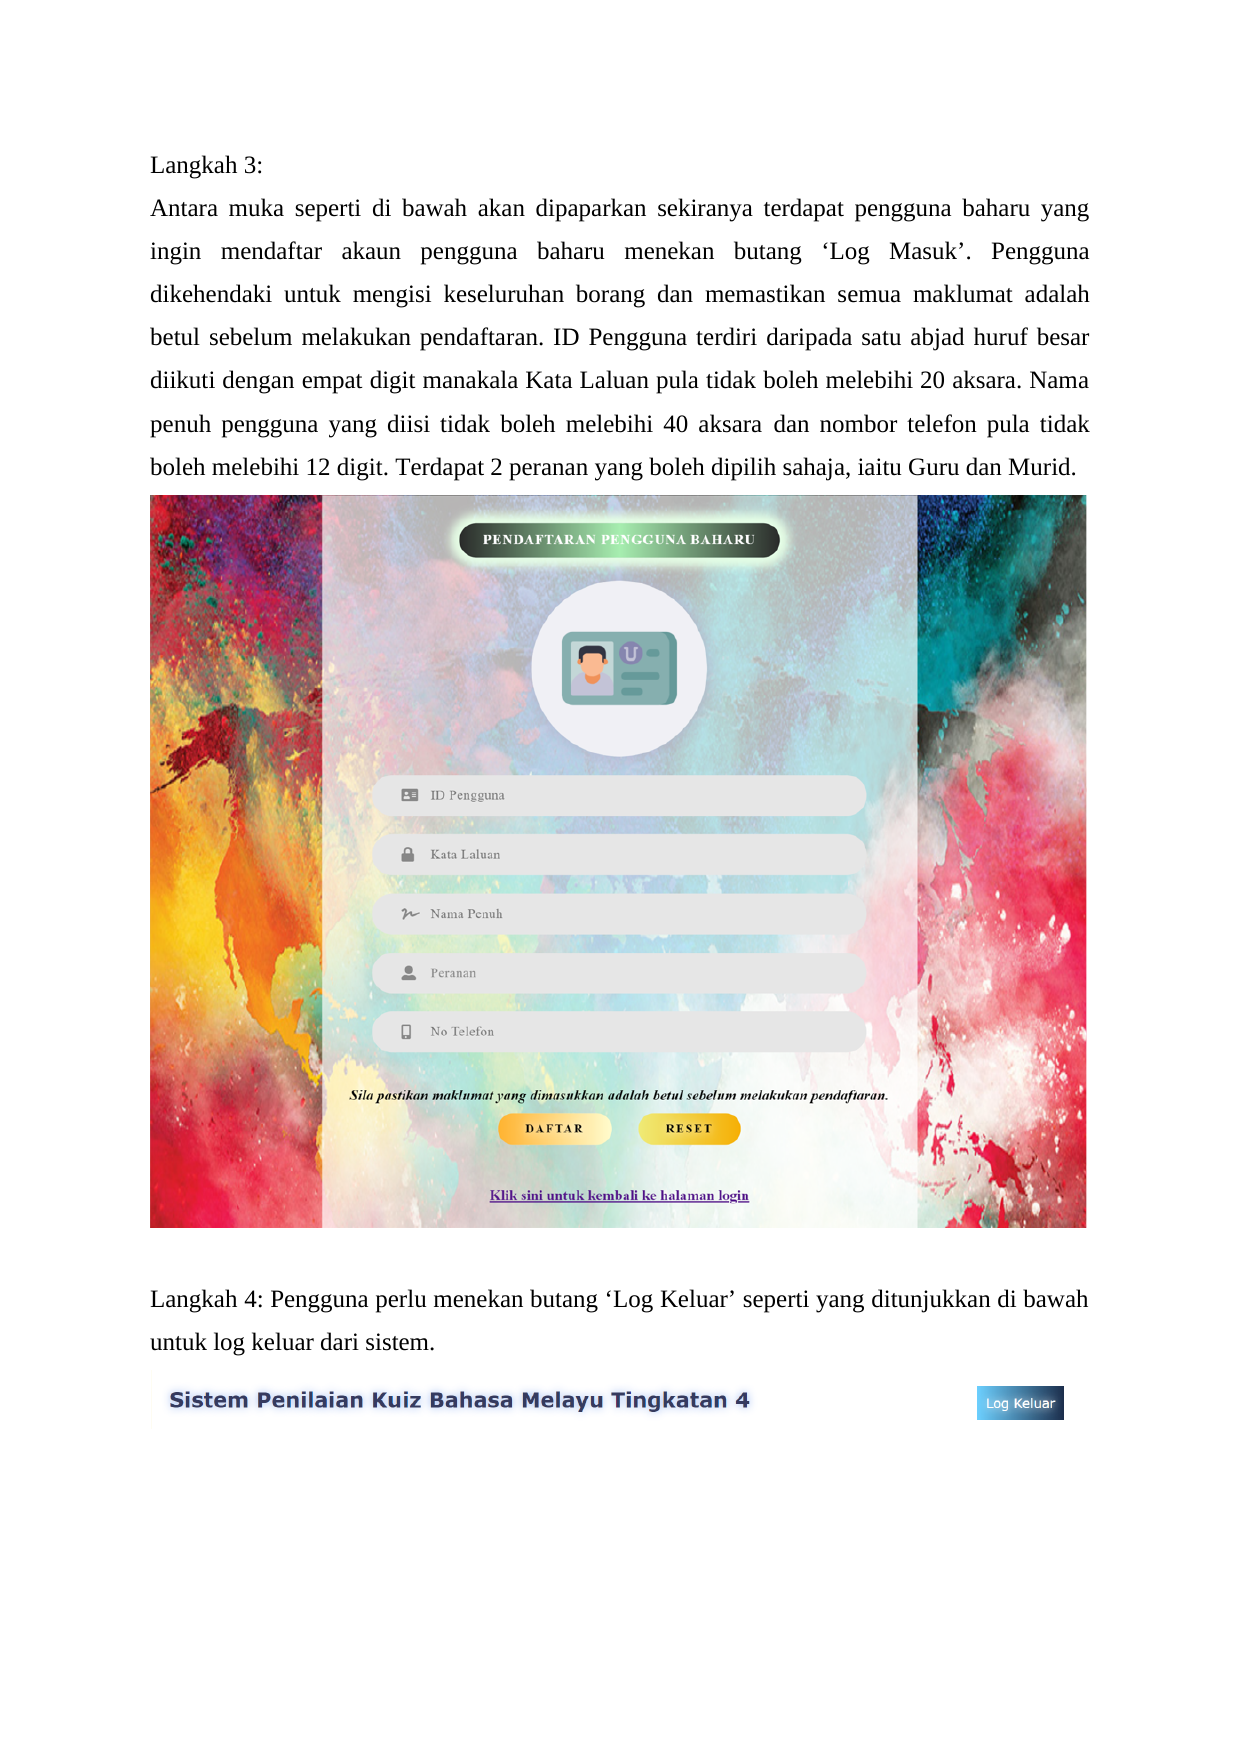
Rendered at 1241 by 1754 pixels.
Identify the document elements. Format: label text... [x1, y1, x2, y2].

picture [150, 495, 1087, 1228]
text Antara muka seperti di bawah akan dipaparkan sekiranya terdapat pengguna baharu yang ingin mendaftar akaun pengguna baharu menekan butang ‘Log Masuk’. Pengguna dikehendaki untuk mengisi keseluruhan borang dan memastikan semua maklumat adalah betul sebelum melakukan pendaftaran. ID Pengguna terdiri daripada satu abjad huruf besar diikuti dengan empat digit manakala Kata Laluan pula tidak boleh melebihi 20 aksara. Nama penuh pengguna yang diisi tidak boleh melebihi 40 aksara dan nombor telefon pula tidak boleh melebihi 12 digit. Terdapat 2 peranan yang boleh dipilih sahaja, iaitu Guru dan Murid. [150, 193, 1090, 481]
text Langkah 4: Pengguna perlu menekan butang ‘Log Keluar’ seperti yang ditunjukkan di bawah untuk log keluar dari sistem. [150, 1284, 1090, 1356]
picture [151, 1370, 1089, 1429]
text Langkah 3: [150, 150, 1090, 179]
